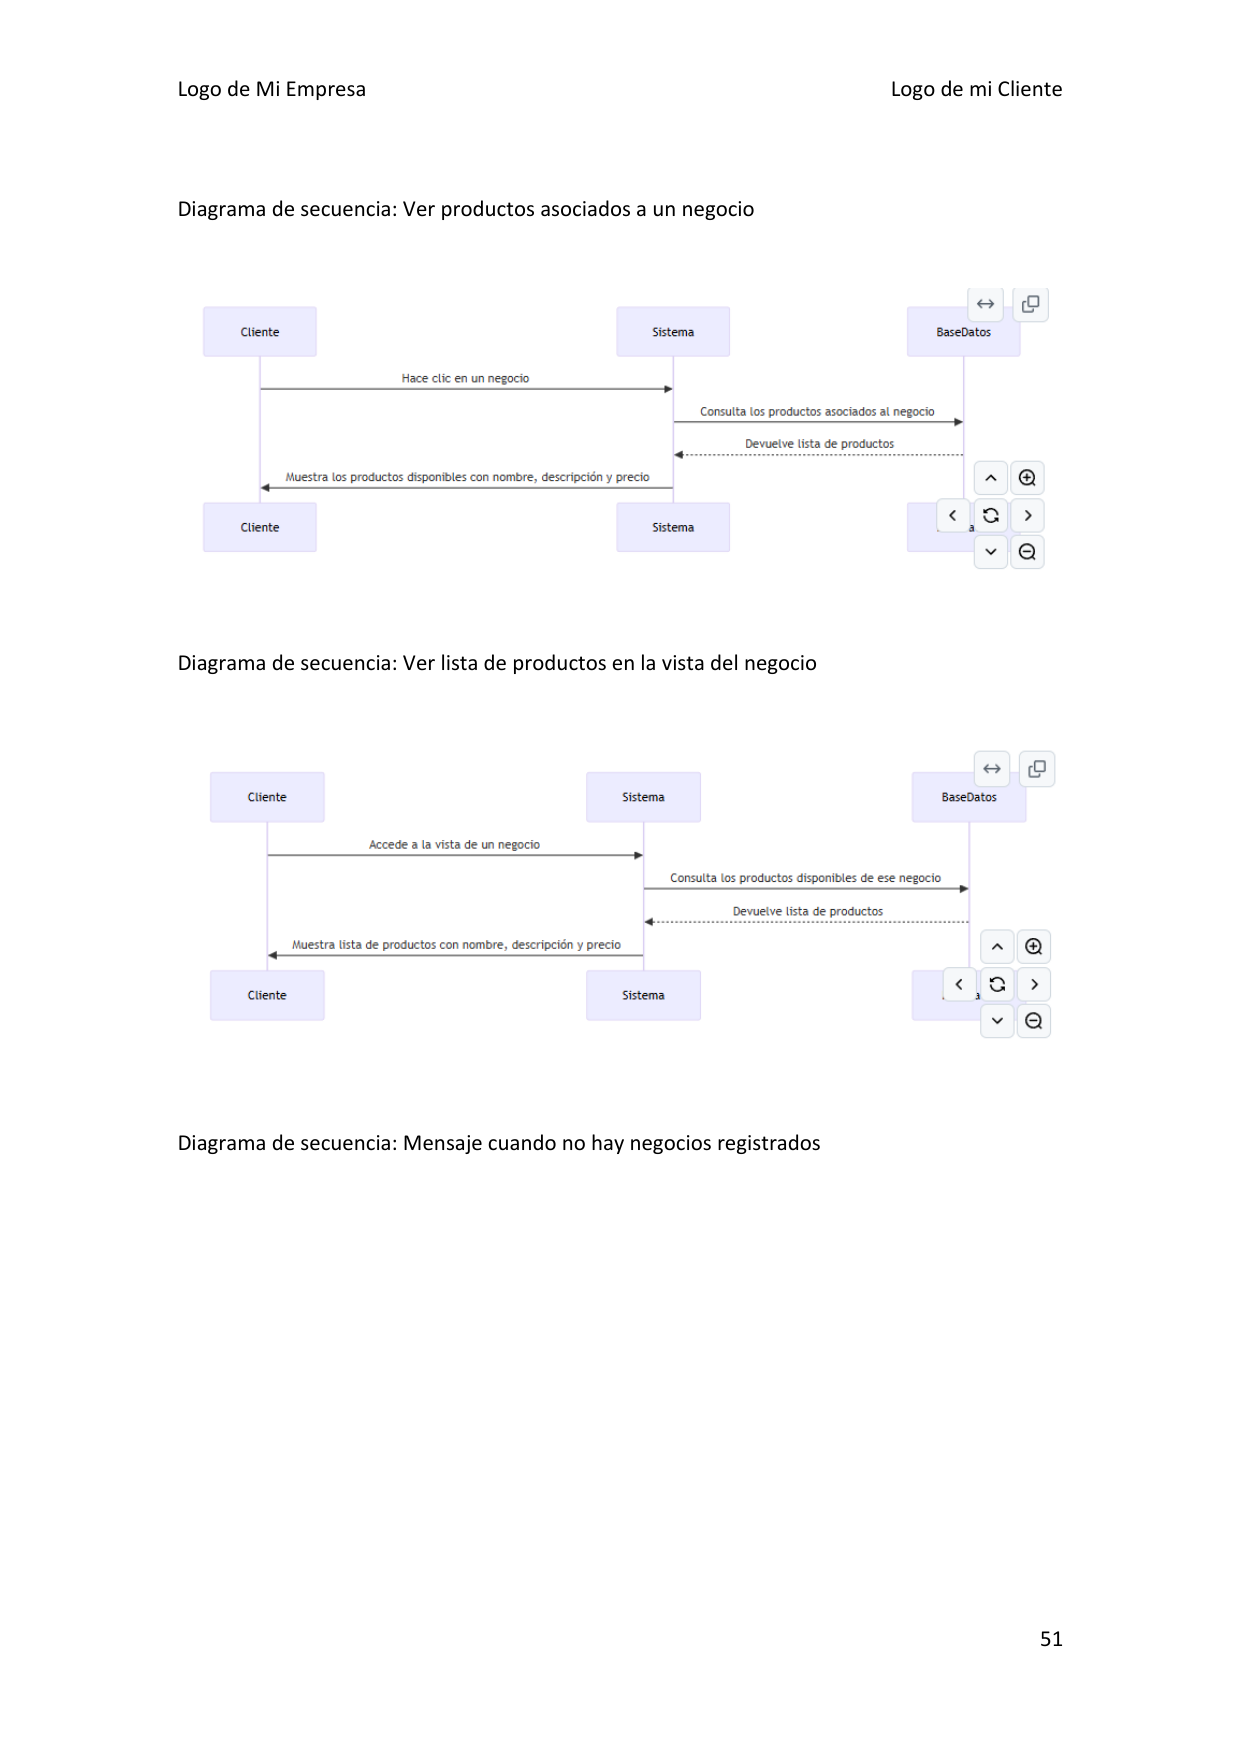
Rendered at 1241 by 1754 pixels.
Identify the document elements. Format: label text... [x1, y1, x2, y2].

picture [177, 741, 1063, 1063]
text Diagrama de secuencia: Ver productos asociados a un negocio [177, 194, 1063, 222]
text Diagrama de secuencia: Ver lista de productos en la vista del negocio [177, 648, 1063, 676]
text Diagrama de secuencia: Mensaje cuando no hay negocios registrados [177, 1128, 1063, 1156]
picture [177, 288, 1063, 582]
